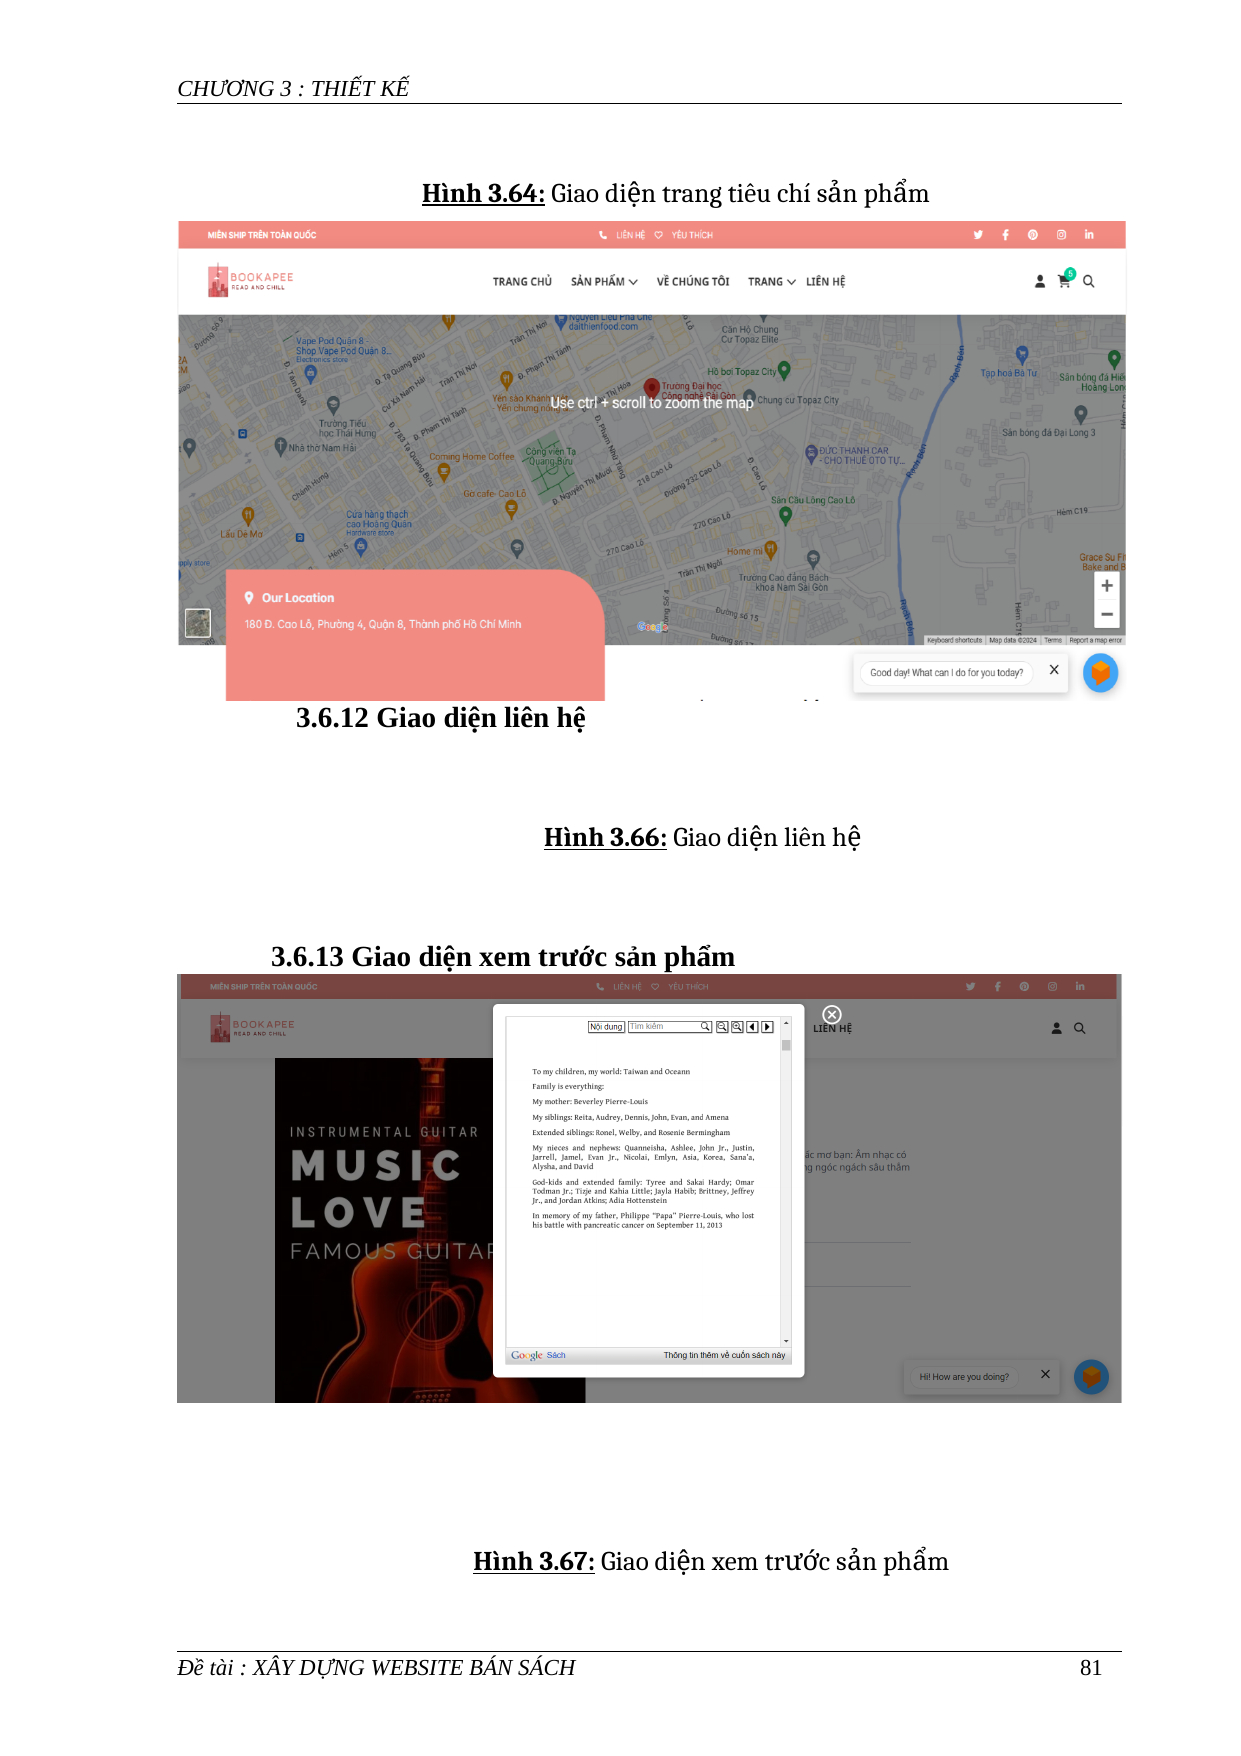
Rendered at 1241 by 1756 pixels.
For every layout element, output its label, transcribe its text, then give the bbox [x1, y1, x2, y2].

picture [177, 221, 1128, 701]
text 3.6.13 Giao diện xem trước sản phẩm [177, 939, 1122, 973]
text 3.6.12 Giao diện liên hệ [177, 157, 1122, 221]
text 3.6.12 Giao diện liên hệ [177, 701, 1122, 734]
picture [177, 973, 1123, 1403]
